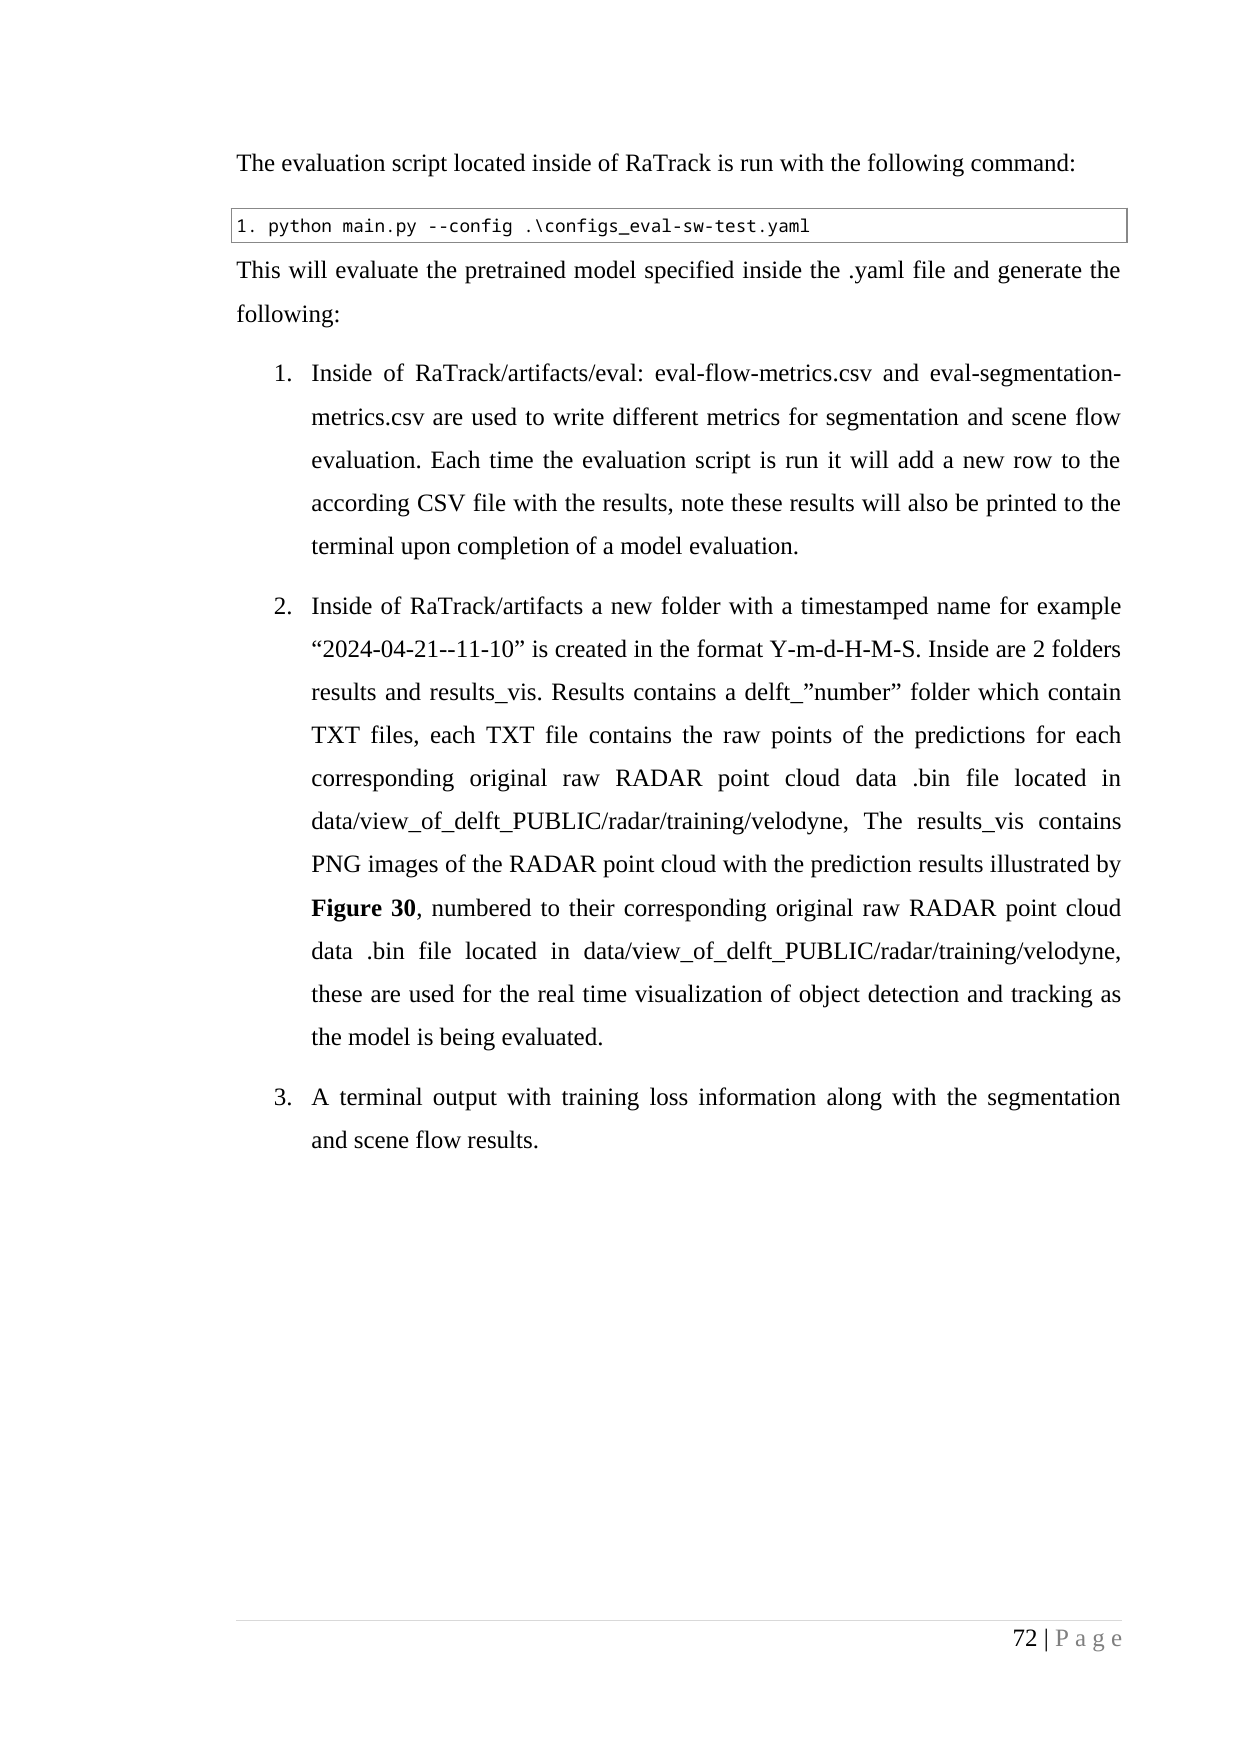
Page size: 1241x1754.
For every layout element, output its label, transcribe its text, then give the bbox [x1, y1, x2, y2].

list A terminal output with training loss information along with the segmentation and scene flow results. [274, 1082, 1122, 1154]
list Inside of RaTrack/artifacts a new folder with a timestamped name for example “2024-04-21--11-10” is created in the format Y-m-d-H-M-S. Inside are 2 folders results and results_vis. Results contains a delft_”number” folder which contain TXT files, each TXT file contains the raw points of the predictions for each corresponding original raw RADAR point cloud data .bin file located in data/view_of_delft_PUBLIC/radar/training/velodyne, The results_vis contains PNG images of the RADAR point cloud with the prediction results illustrated by Figure 30, numbered to their corresponding original raw RADAR point cloud data .bin file located in data/view_of_delft_PUBLIC/radar/training/velodyne, these are used for the real time visualization of object detection and tracking as the model is being evaluated. [274, 591, 1122, 1051]
text This will evaluate the pretrained model specified inside the .yaml file and generate the following: [236, 256, 1122, 327]
text 1. python main.py --config .\configs_eval-sw-test.yaml [232, 209, 1126, 242]
list Inside of RaTrack/artifacts/eval: eval-flow-metrics.csv and eval-segmentation-metrics.csv are used to write different metrics for segmentation and scene flow evaluation. Each time the evaluation script is run it will add a new row to the according CSV file with the results, note these results will also be printed to the terminal upon completion of a model evaluation. [274, 358, 1122, 560]
text The evaluation script located inside of RaTrack is run with the following command: [236, 148, 1122, 176]
